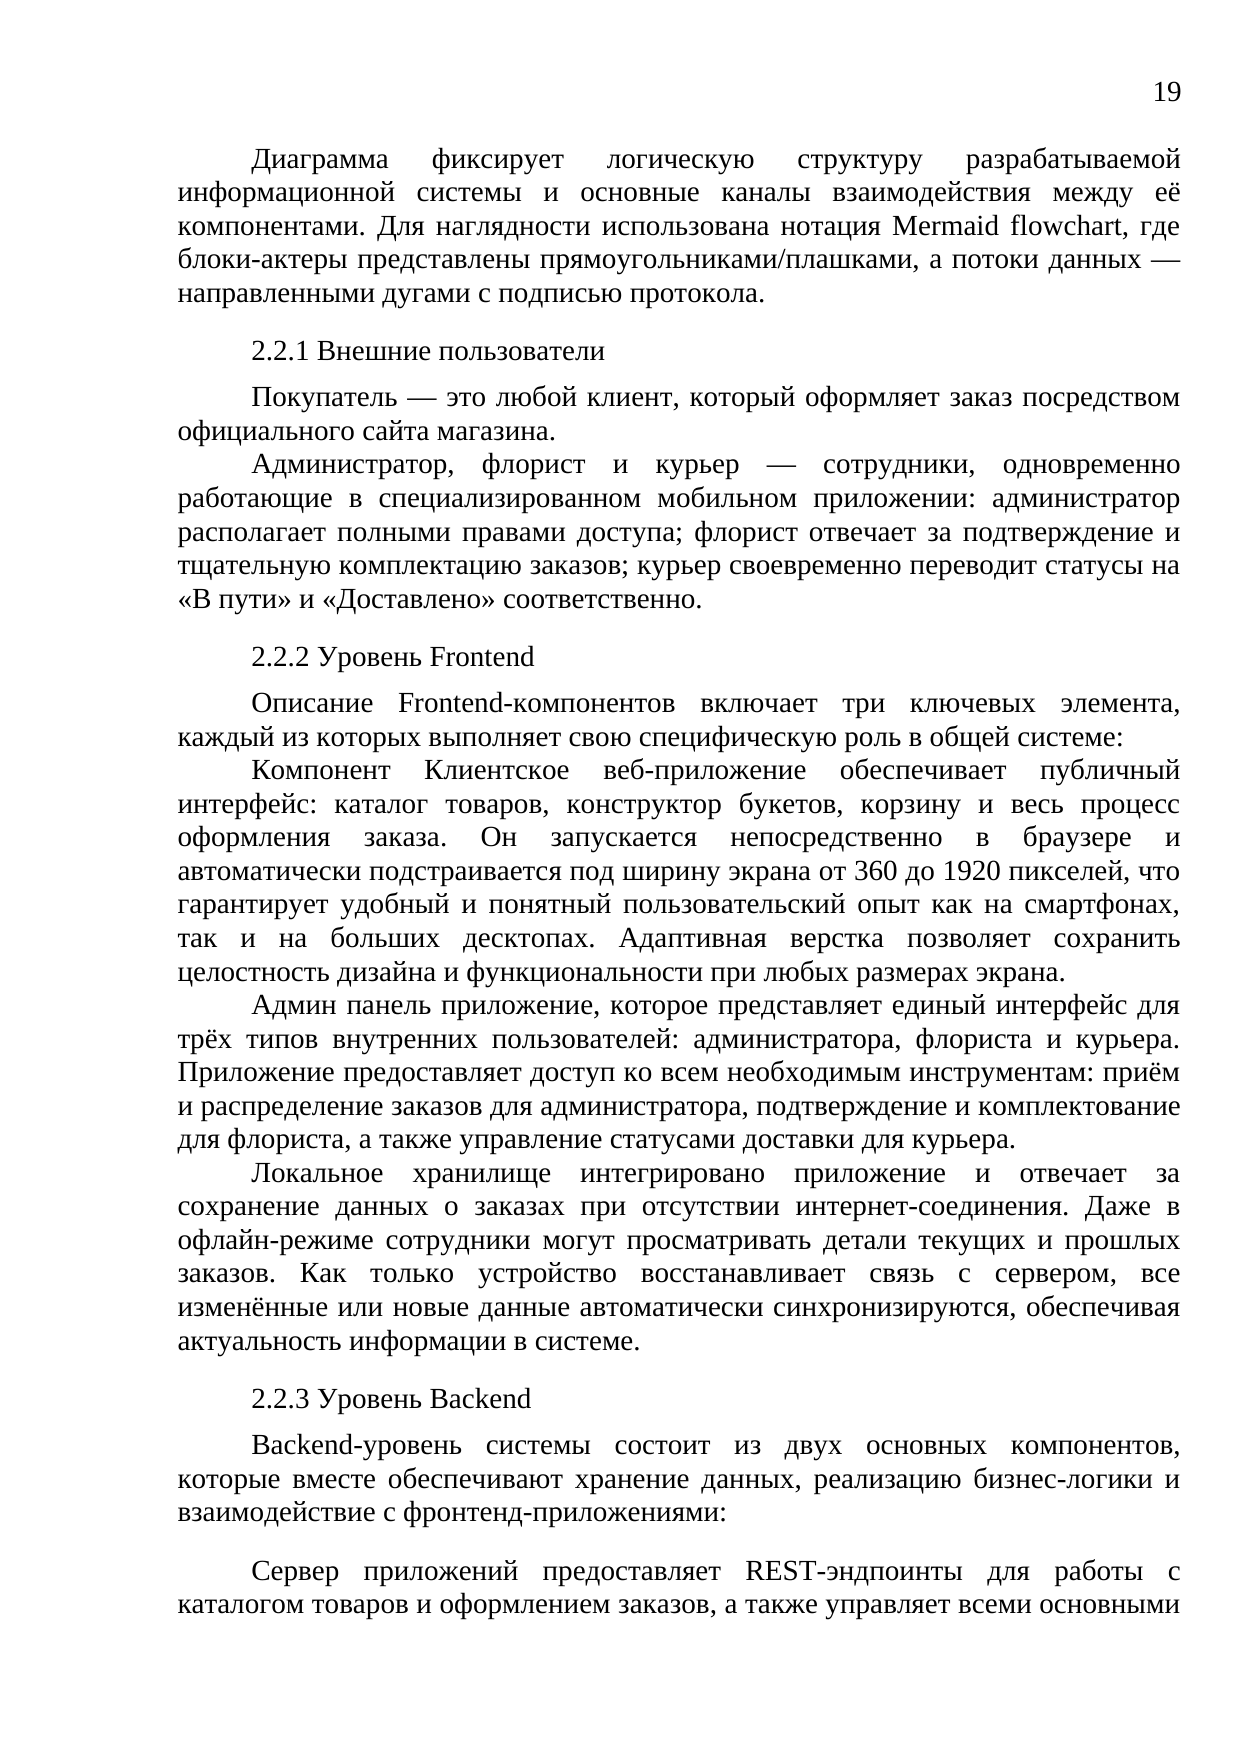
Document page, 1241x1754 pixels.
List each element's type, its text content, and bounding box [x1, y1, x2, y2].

text Компонент Клиентское веб-приложение обеспечивает публичный интерфейс: каталог товаров, конструктор букетов, корзину и весь процесс оформления заказа. Он запускается непосредственно в браузере и автоматически подстраивается под ширину экрана от 360 до 1920 пикселей, что гарантирует удобный и понятный пользовательский опыт как на смартфонах, так и на больших десктопах. Адаптивная верстка позволяет сохранить целостность дизайна и функциональности при любых размерах экрана. [177, 752, 1181, 987]
text Диаграмма фиксирует логическую структуру разрабатываемой информационной системы и основные каналы взаимодействия между её компонентами. Для наглядности использована нотация Mermaid flowchart, где блоки-актеры представлены прямоугольниками/плашками, а потоки данных — направленными дугами с подписью протокола. [177, 141, 1181, 308]
text Описание Frontend-компонентов включает три ключевых элемента, каждый из которых выполняет свою специфическую роль в общей системе: [177, 685, 1181, 752]
subtitle 2.2.2 Уровень Frontend [251, 639, 1181, 673]
subtitle 2.2.1 Внешние пользователи [251, 333, 1181, 367]
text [177, 1553, 1181, 1620]
subtitle 2.2.3 Уровень Backend [177, 1381, 1181, 1415]
text Админ панель приложение, которое представляет единый интерфейс для трёх типов внутренних пользователей: администратора, флориста и курьера. Приложение предоставляет доступ ко всем необходимым инструментам: приём и распределение заказов для администратора, подтверждение и комплектование для флориста, а также управление статусами доставки для курьера. [177, 987, 1181, 1155]
text Администратор, флорист и курьер — сотрудники, одновременно работающие в специализированном мобильном приложении: администратор располагает полными правами доступа; флорист отвечает за подтверждение и тщательную комплектацию заказов; курьер своевременно переводит статусы на «В пути» и «Доставлено» соответственно. [177, 447, 1181, 614]
text Покупатель — это любой клиент, который оформляет заказ посредством официального сайта магазина. [177, 379, 1181, 447]
text Локальное хранилище интегрировано приложение и отвечает за сохранение данных о заказах при отсутствии интернет-соединения. Даже в офлайн-режиме сотрудники могут просматривать детали текущих и прошлых заказов. Как только устройство восстанавливает связь с сервером, все изменённые или новые данные автоматически синхронизируются, обеспечивая актуальность информации в системе. [177, 1155, 1181, 1356]
text Backend-уровень системы состоит из двух основных компонентов, которые вместе обеспечивают хранение данных, реализацию бизнес-логики и взаимодействие с фронтенд-приложениями: [177, 1427, 1181, 1528]
